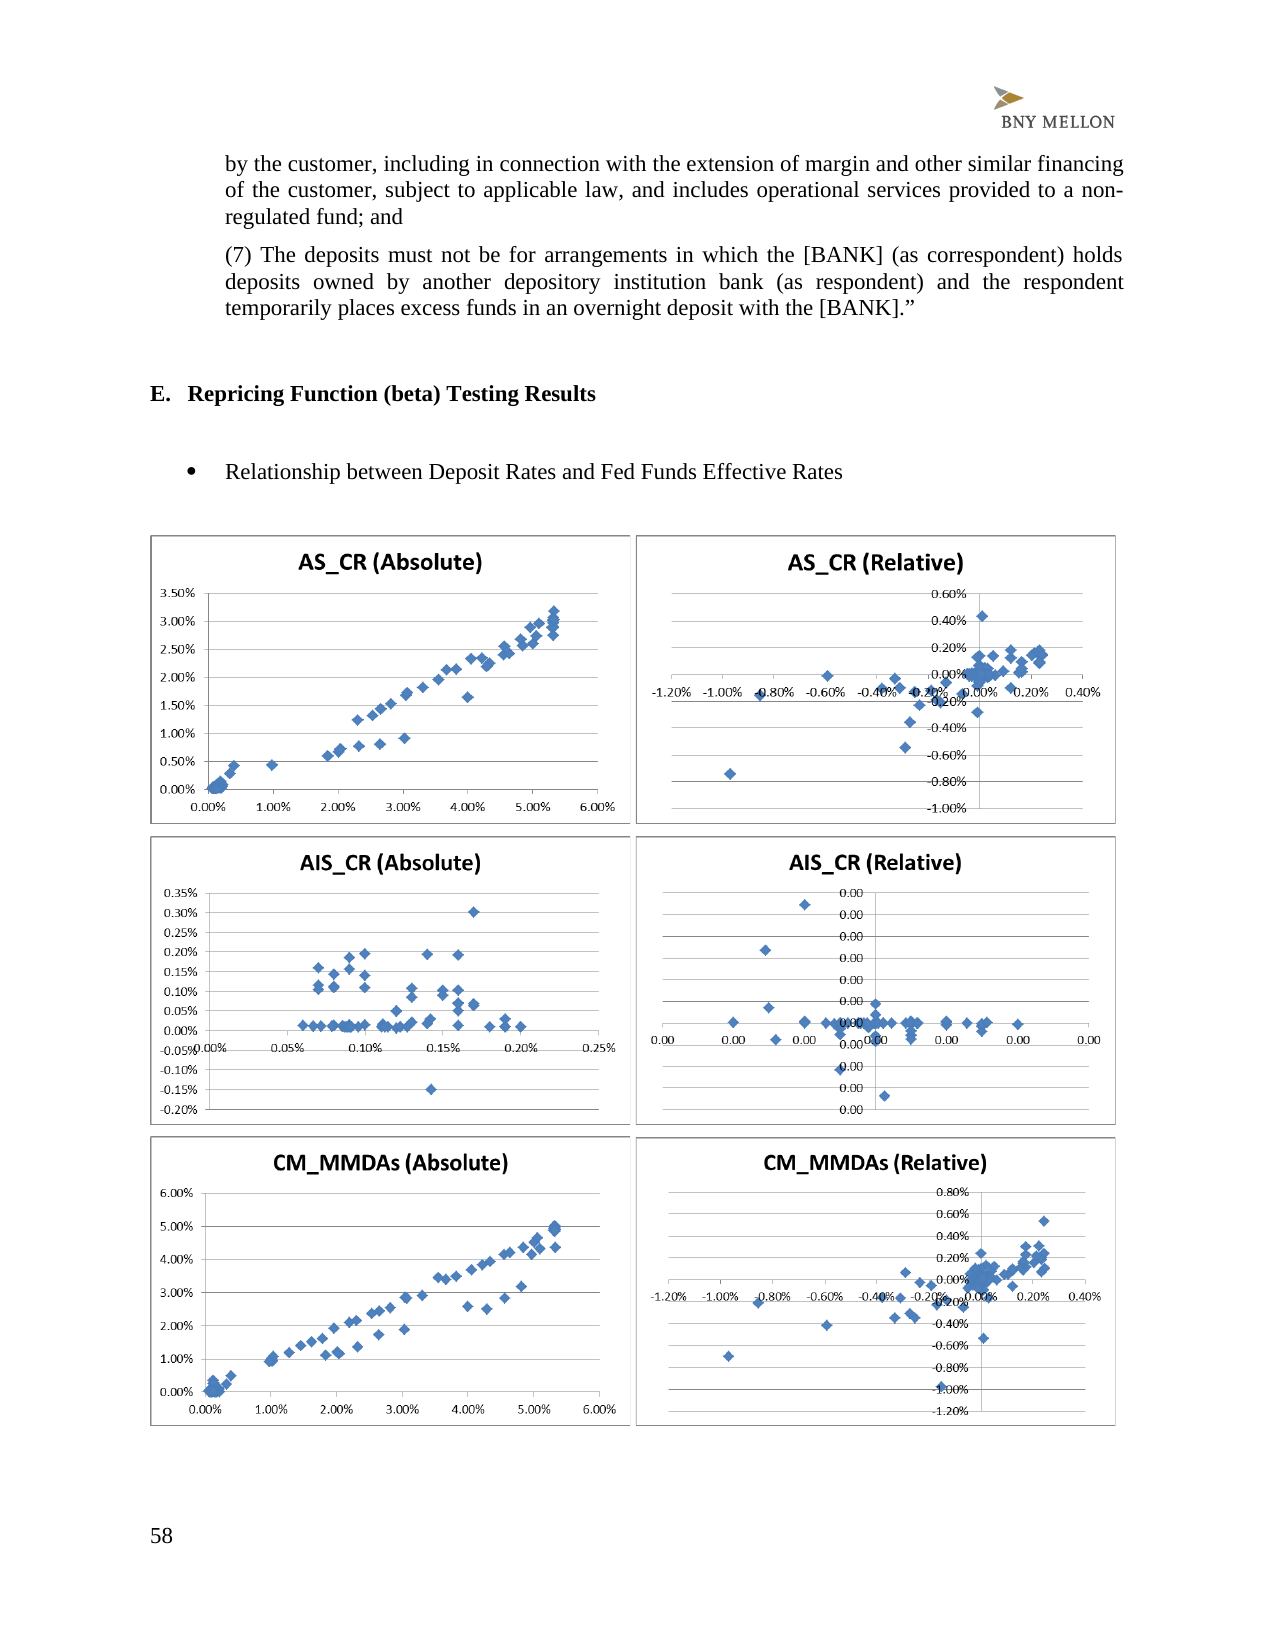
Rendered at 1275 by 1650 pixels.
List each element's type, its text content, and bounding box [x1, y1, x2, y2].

picture [635, 535, 1116, 824]
subtitle Repricing Function (beta) Testing Results [150, 380, 1125, 407]
picture [635, 836, 1116, 1125]
picture [150, 535, 630, 824]
picture [150, 1136, 630, 1426]
picture [982, 75, 1125, 140]
list (7) The deposits must not be for arrangements in which the [BANK] (as correspondent) holds deposits owned by another depository institution bank (as respondent) and the respondent temporarily places excess funds in an overnight deposit with the [BANK].” [225, 242, 1125, 321]
list Relationship between Deposit Rates and Fed Funds Effective Rates [187, 458, 1125, 484]
picture [635, 1137, 1116, 1426]
picture [150, 836, 630, 1125]
